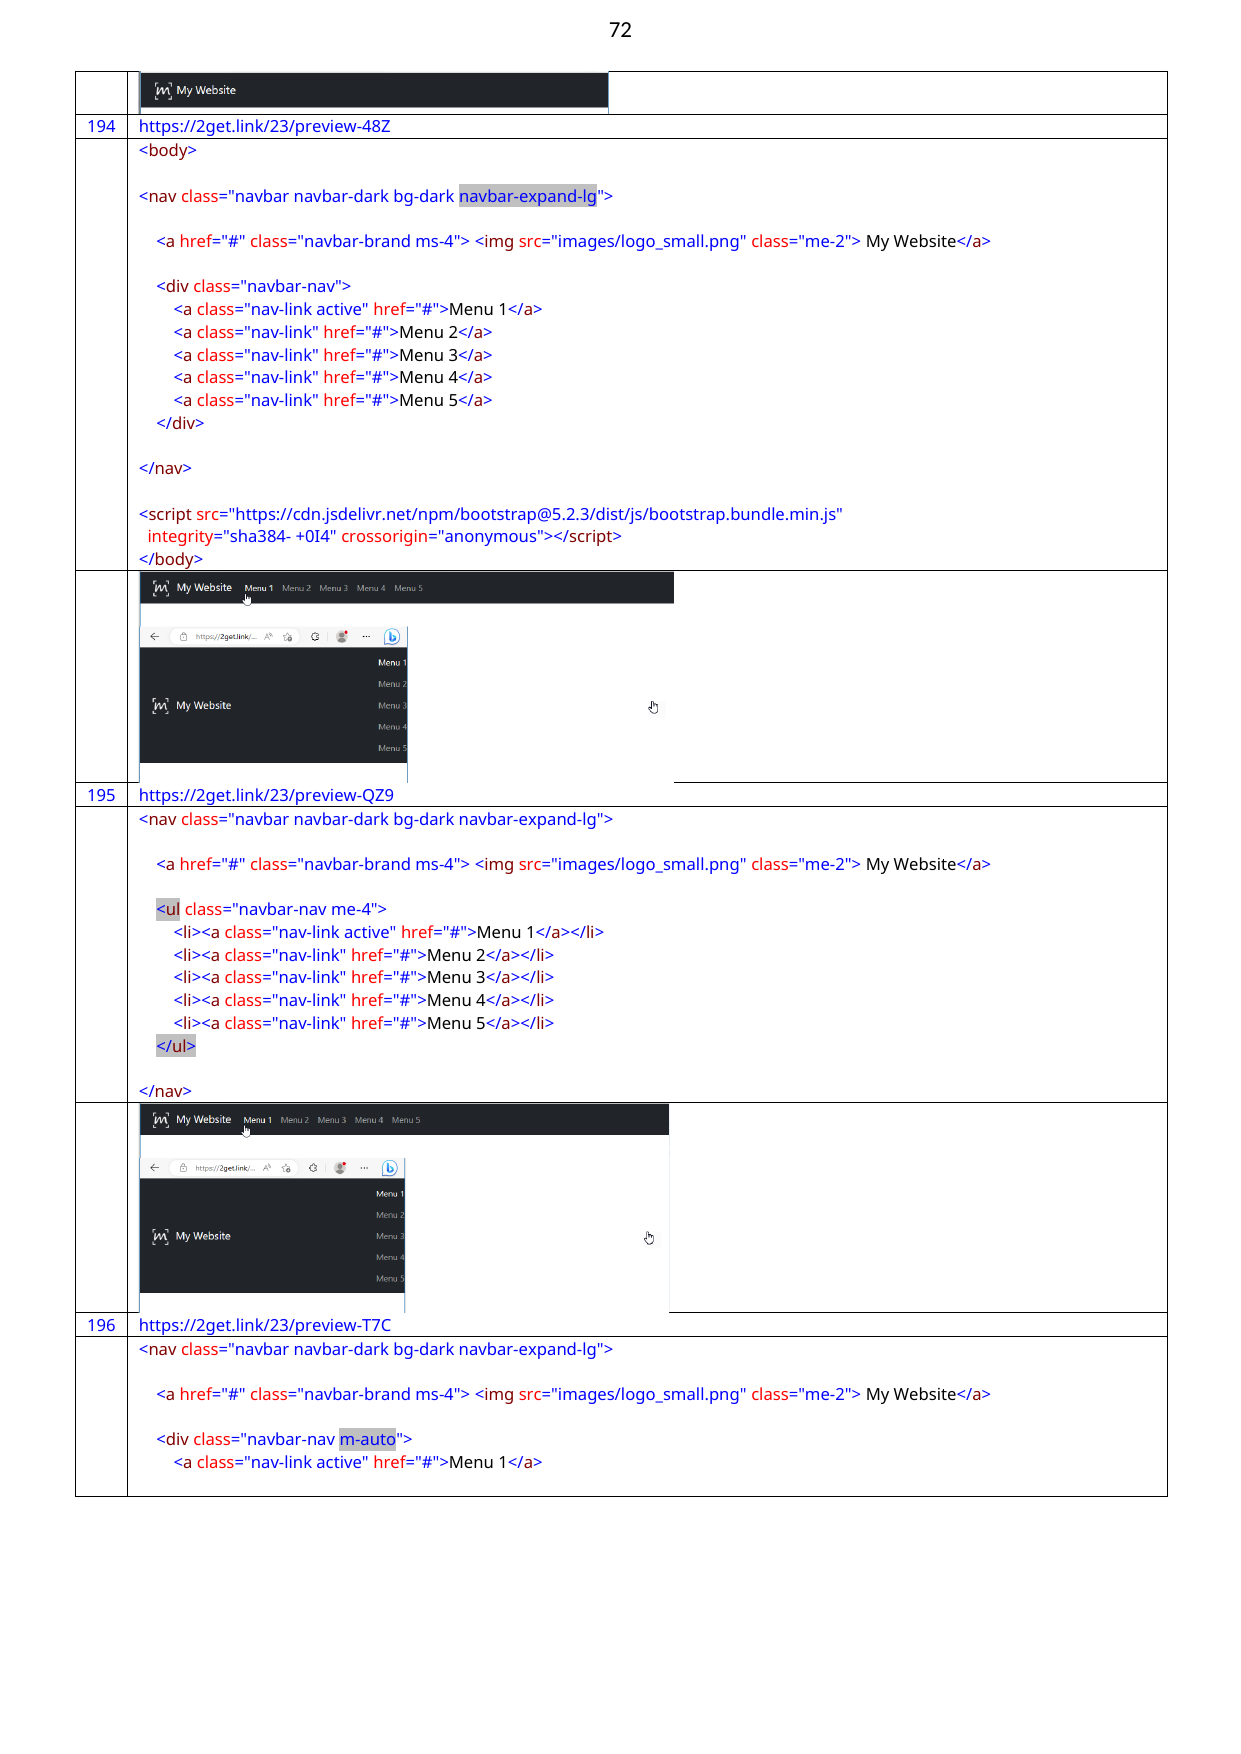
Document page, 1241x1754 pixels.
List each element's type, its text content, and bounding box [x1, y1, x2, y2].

table_cell 195 [76, 783, 127, 806]
table_cell [76, 571, 127, 782]
table_cell https://2get.link/23/preview-48Z [128, 115, 1167, 138]
table_cell [128, 1103, 138, 1312]
table_cell https://2get.link/23/preview-QZ9 [128, 783, 1167, 806]
table_cell [128, 72, 138, 114]
picture [138, 71, 609, 114]
table_cell 196 [76, 1313, 127, 1336]
table_cell [76, 1337, 127, 1496]
table_cell <nav class="navbar navbar-dark bg-dark navbar-expand-lg"> <a href="#" class="navbar-brand ms-4"> <img src="images/logo_small.png" class="me-2"> My Website</a> <ul class="navbar-nav me-4"> <li><a class="nav-link active" href="#">Menu 1</a></li> <li><a class="nav-link" href="#">Menu 2</a></li> <li><a class="nav-link" href="#">Menu 3</a></li> <li><a class="nav-link" href="#">Menu 4</a></li> <li><a class="nav-link" href="#">Menu 5</a></li> </ul> </nav> [128, 807, 1167, 1102]
table_cell [76, 139, 127, 570]
table_cell [674, 571, 1167, 782]
table_cell [76, 807, 127, 1102]
table_cell 194 [76, 115, 127, 138]
table_cell [76, 72, 127, 114]
table_cell https://2get.link/23/preview-T7C [128, 1313, 1167, 1336]
table_cell <nav class="navbar navbar-dark bg-dark navbar-expand-lg"> <a href="#" class="navbar-brand ms-4"> <img src="images/logo_small.png" class="me-2"> My Website</a> <div class="navbar-nav m-auto"> <a class="nav-link active" href="#">Menu 1</a> [128, 1337, 1167, 1496]
table_cell [76, 1103, 127, 1312]
picture [138, 1103, 670, 1313]
table_cell [128, 571, 138, 782]
table_cell [670, 1103, 1167, 1312]
table_cell [609, 72, 1167, 114]
picture [138, 571, 674, 783]
table_cell <body> <nav class="navbar navbar-dark bg-dark navbar-expand-lg"> <a href="#" class="navbar-brand ms-4"> <img src="images/logo_small.png" class="me-2"> My Website</a> <div class="navbar-nav"> <a class="nav-link active" href="#">Menu 1</a> <a class="nav-link" href="#">Menu 2</a> <a class="nav-link" href="#">Menu 3</a> <a class="nav-link" href="#">Menu 4</a> <a class="nav-link" href="#">Menu 5</a> </div> </nav> <script src="https://cdn.jsdelivr.net/npm/bootstrap@5.2.3/dist/js/bootstrap.bundle.min.js" integrity="sha384- +0I4" crossorigin="anonymous"></script> </body> [128, 139, 1167, 570]
